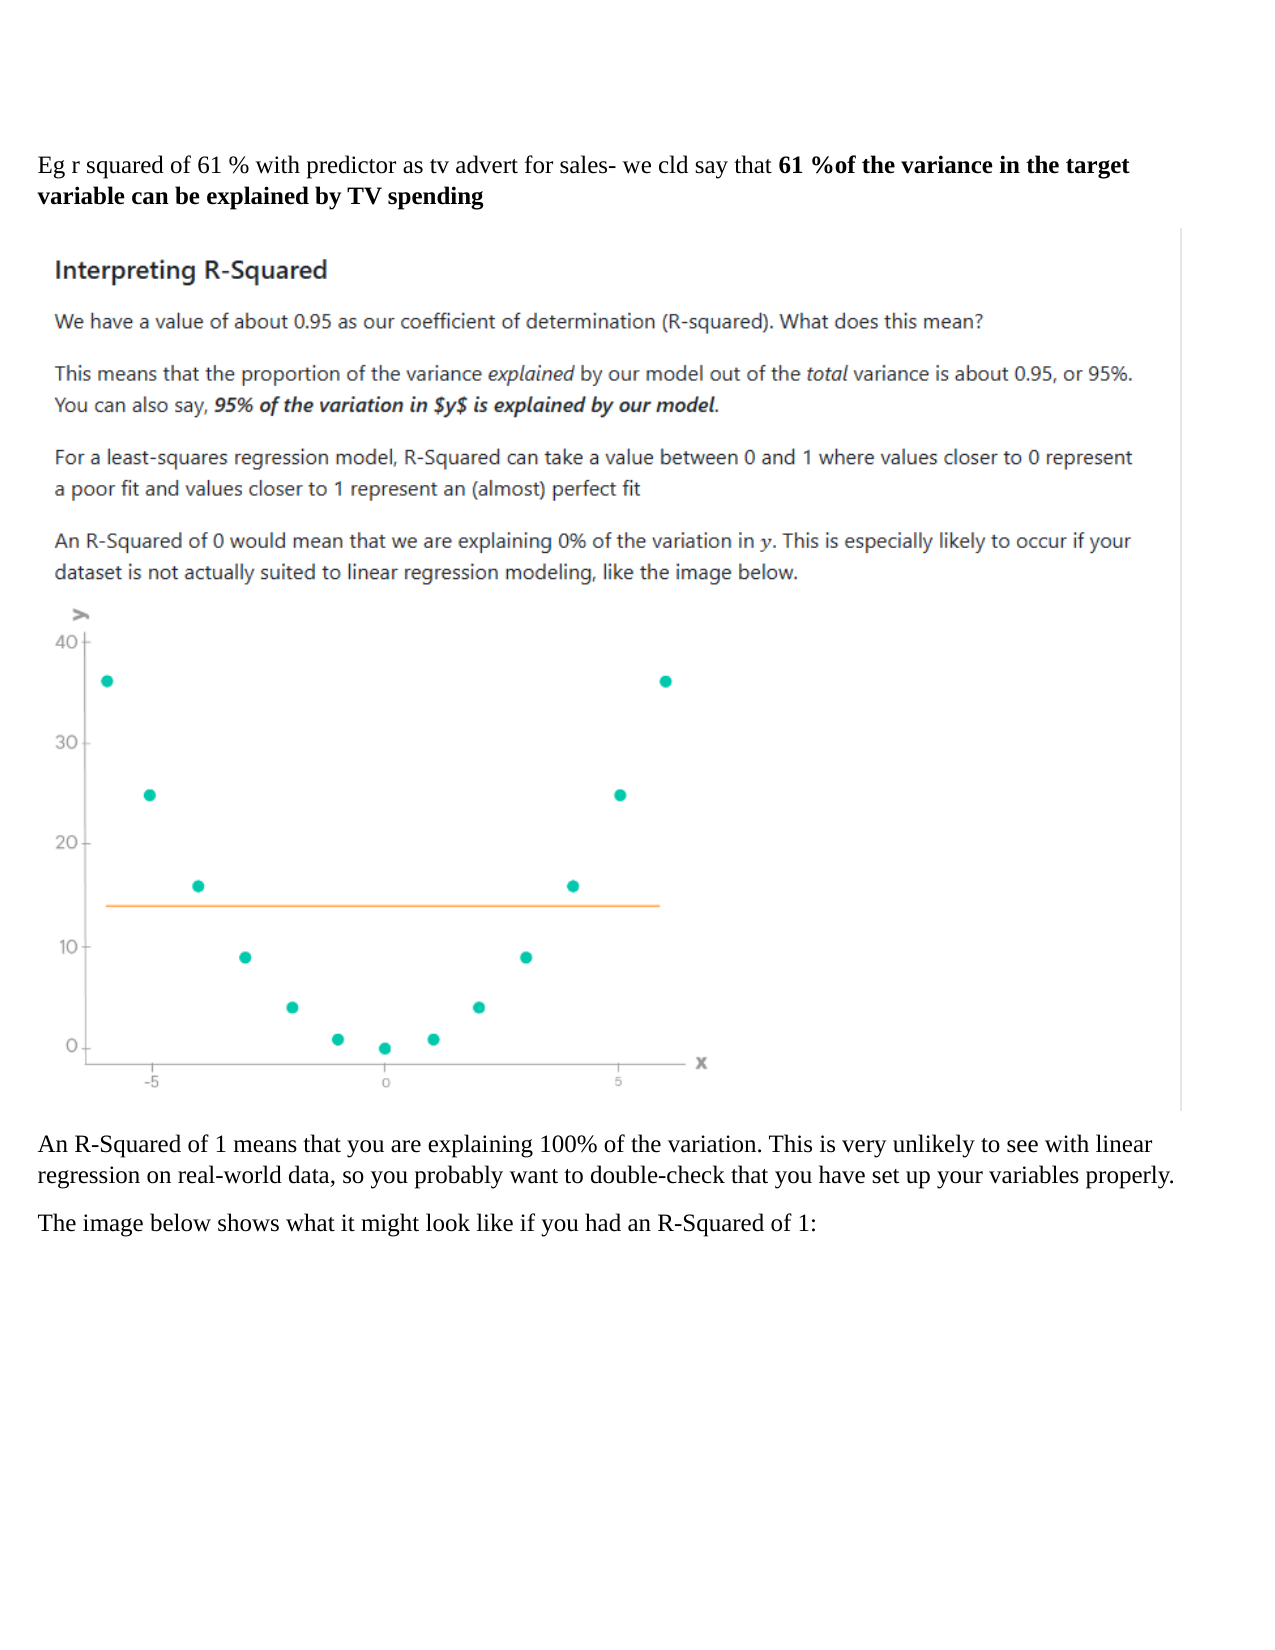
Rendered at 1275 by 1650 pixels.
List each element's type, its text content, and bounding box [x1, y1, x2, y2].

text An R-Squared of 1 means that you are explaining 100% of the variation. This is very unlikely to see with linear regression on real-world data, so you probably want to double-check that you have set up your variables properly. [37, 1129, 1191, 1189]
text Eg r squared of 61 % with predictor as tv advert for sales- we cld say that 61 %of the variance in the target variable can be explained by TV spending [37, 150, 1191, 210]
text The image below shows what it might look like if you had an R-Squared of 1: [37, 1208, 1191, 1237]
picture [37, 228, 1191, 1111]
